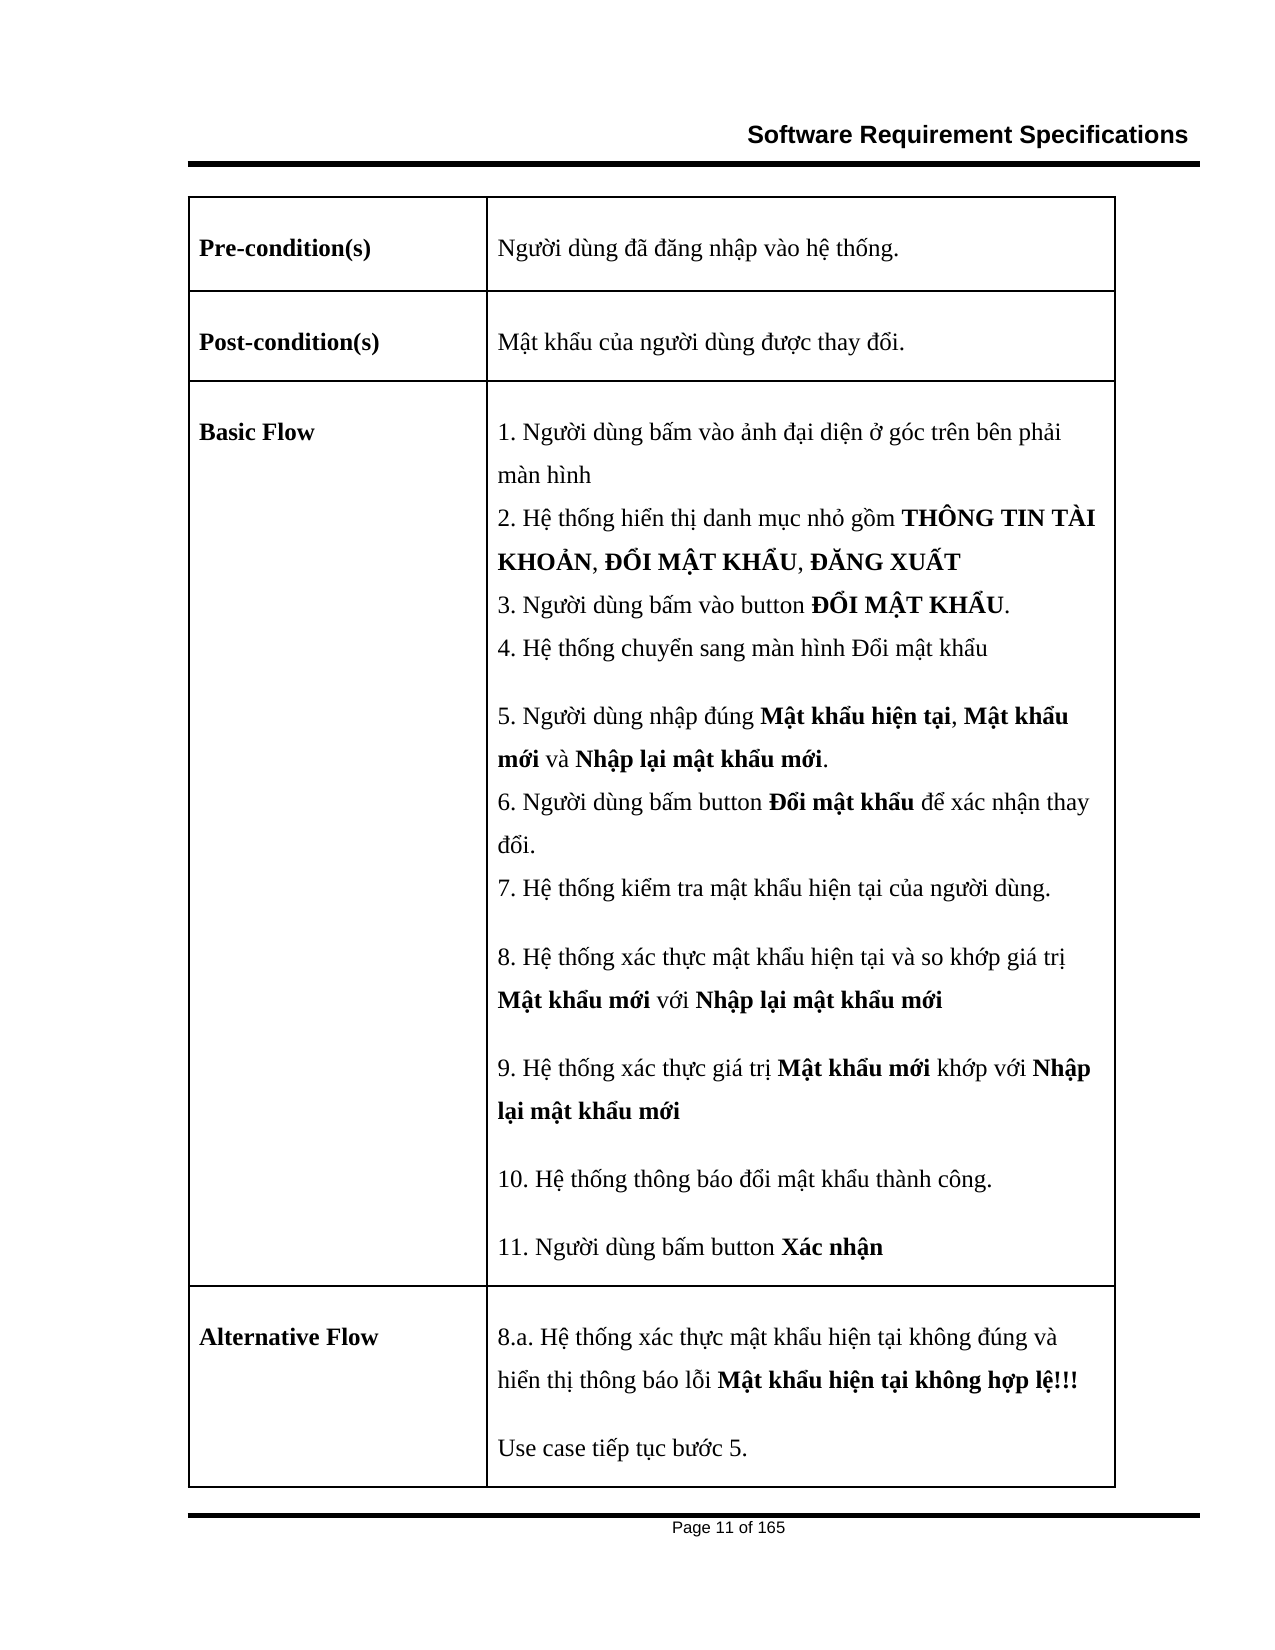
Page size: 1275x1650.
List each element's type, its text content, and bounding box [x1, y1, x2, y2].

table_cell Mật khẩu của người dùng được thay đổi. [488, 292, 1114, 380]
table_cell Basic Flow [190, 382, 486, 1284]
table_cell Post-condition(s) [190, 292, 486, 380]
table_cell 1. Người dùng bấm vào ảnh đại diện ở góc trên bên phải màn hình 2. Hệ thống hiển thị danh mục nhỏ gồm THÔNG TIN TÀI KHOẢN, ĐỔI MẬT KHẨU, ĐĂNG XUẤT 3. Người dùng bấm vào button ĐỔI MẬT KHẨU. 4. Hệ thống chuyển sang màn hình Đổi mật khẩu 5. Người dùng nhập đúng Mật khẩu hiện tại, Mật khẩu mới và Nhập lại mật khẩu mới. 6. Người dùng bấm button Đổi mật khẩu để xác nhận thay đổi. 7. Hệ thống kiểm tra mật khẩu hiện tại của người dùng. 8. Hệ thống xác thực mật khẩu hiện tại và so khớp giá trị Mật khẩu mới với Nhập lại mật khẩu mới 9. Hệ thống xác thực giá trị Mật khẩu mới khớp với Nhập lại mật khẩu mới 10. Hệ thống thông báo đổi mật khẩu thành công. 11. Người dùng bấm button Xác nhận [488, 382, 1114, 1284]
table_cell Alternative Flow [190, 1287, 486, 1486]
table_cell Người dùng đã đăng nhập vào hệ thống. [488, 198, 1114, 290]
table_cell Pre-condition(s) [190, 198, 486, 290]
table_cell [488, 1287, 1114, 1486]
